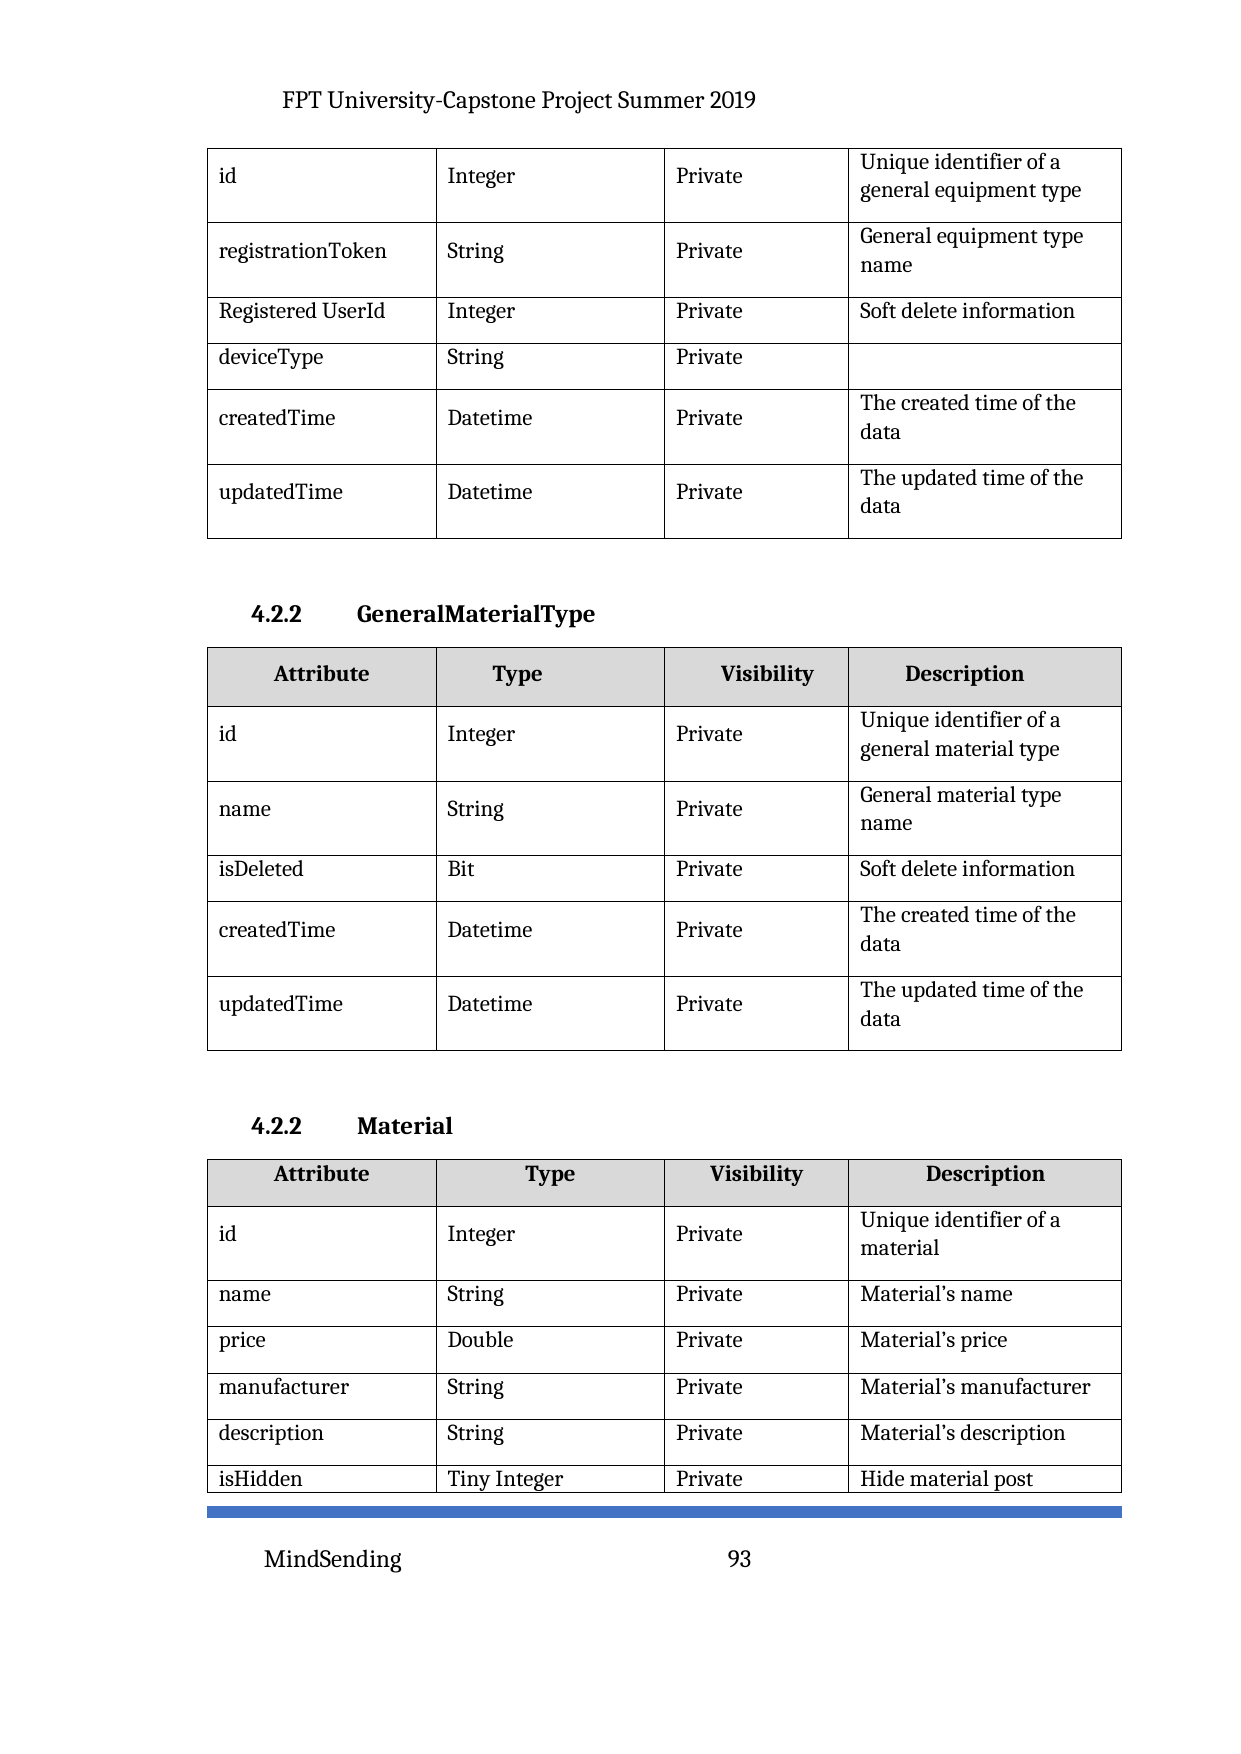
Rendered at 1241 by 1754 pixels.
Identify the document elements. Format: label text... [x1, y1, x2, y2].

table_cell General equipment type name [849, 223, 1121, 297]
table_cell The updated time of the data [849, 465, 1121, 538]
table_cell Unique identifier of a general material type [849, 707, 1121, 781]
table_cell Integer [437, 149, 664, 222]
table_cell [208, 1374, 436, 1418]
table_cell Registered UserId [208, 298, 436, 343]
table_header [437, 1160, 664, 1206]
table_cell Private [665, 223, 848, 297]
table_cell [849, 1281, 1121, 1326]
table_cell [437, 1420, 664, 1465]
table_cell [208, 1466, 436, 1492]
table_cell Datetime [437, 465, 664, 538]
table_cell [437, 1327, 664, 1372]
table_cell [849, 344, 1121, 389]
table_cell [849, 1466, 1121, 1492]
table_header Visibility [665, 648, 848, 706]
subtitle GeneralMaterialType [206, 599, 1122, 628]
table_cell id [208, 149, 436, 222]
table_cell Unique identifier of a general equipment type [849, 149, 1121, 222]
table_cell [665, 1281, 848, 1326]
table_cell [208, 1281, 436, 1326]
table_cell String [437, 782, 664, 855]
table_cell updatedTime [208, 465, 436, 538]
table_cell Integer [437, 298, 664, 343]
table_cell Private [665, 298, 848, 343]
table_cell Integer [437, 707, 664, 781]
table_header Type [437, 648, 664, 706]
table_cell String [437, 344, 664, 389]
table_cell String [437, 223, 664, 297]
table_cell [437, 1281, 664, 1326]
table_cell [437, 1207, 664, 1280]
table_cell Private [665, 465, 848, 538]
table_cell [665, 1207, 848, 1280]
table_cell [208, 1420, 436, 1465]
table_cell createdTime [208, 902, 436, 976]
table_header Attribute [208, 648, 436, 706]
table_cell Private [665, 344, 848, 389]
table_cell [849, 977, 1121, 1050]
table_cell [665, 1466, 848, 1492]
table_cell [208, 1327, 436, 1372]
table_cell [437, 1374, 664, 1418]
table_cell General material type name [849, 782, 1121, 855]
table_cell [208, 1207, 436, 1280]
table_cell createdTime [208, 390, 436, 464]
table_cell id [208, 707, 436, 781]
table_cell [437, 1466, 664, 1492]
table_cell The created time of the data [849, 902, 1121, 976]
table_cell registrationToken [208, 223, 436, 297]
table_cell updatedTime [208, 977, 436, 1050]
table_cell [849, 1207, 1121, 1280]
table_cell Private [665, 902, 848, 976]
table_cell Bit [437, 856, 664, 901]
table_header Description [849, 648, 1121, 706]
table_cell Datetime [437, 902, 664, 976]
table_cell Private [665, 149, 848, 222]
table_cell Datetime [437, 977, 664, 1050]
table_cell Datetime [437, 390, 664, 464]
table_cell Private [665, 390, 848, 464]
table_cell deviceType [208, 344, 436, 389]
table_cell Soft delete information [849, 856, 1121, 901]
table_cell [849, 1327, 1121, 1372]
table_cell Soft delete information [849, 298, 1121, 343]
subtitle Material [206, 1112, 1122, 1140]
table_cell name [208, 782, 436, 855]
table_cell Private [665, 856, 848, 901]
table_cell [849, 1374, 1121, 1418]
table_cell The created time of the data [849, 390, 1121, 464]
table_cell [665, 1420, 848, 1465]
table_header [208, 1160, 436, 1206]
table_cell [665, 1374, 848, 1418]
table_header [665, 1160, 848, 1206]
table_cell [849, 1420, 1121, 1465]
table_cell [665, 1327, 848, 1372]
table_cell Private [665, 707, 848, 781]
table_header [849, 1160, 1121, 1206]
table_cell Private [665, 782, 848, 855]
table_cell Private [665, 977, 848, 1050]
table_cell isDeleted [208, 856, 436, 901]
